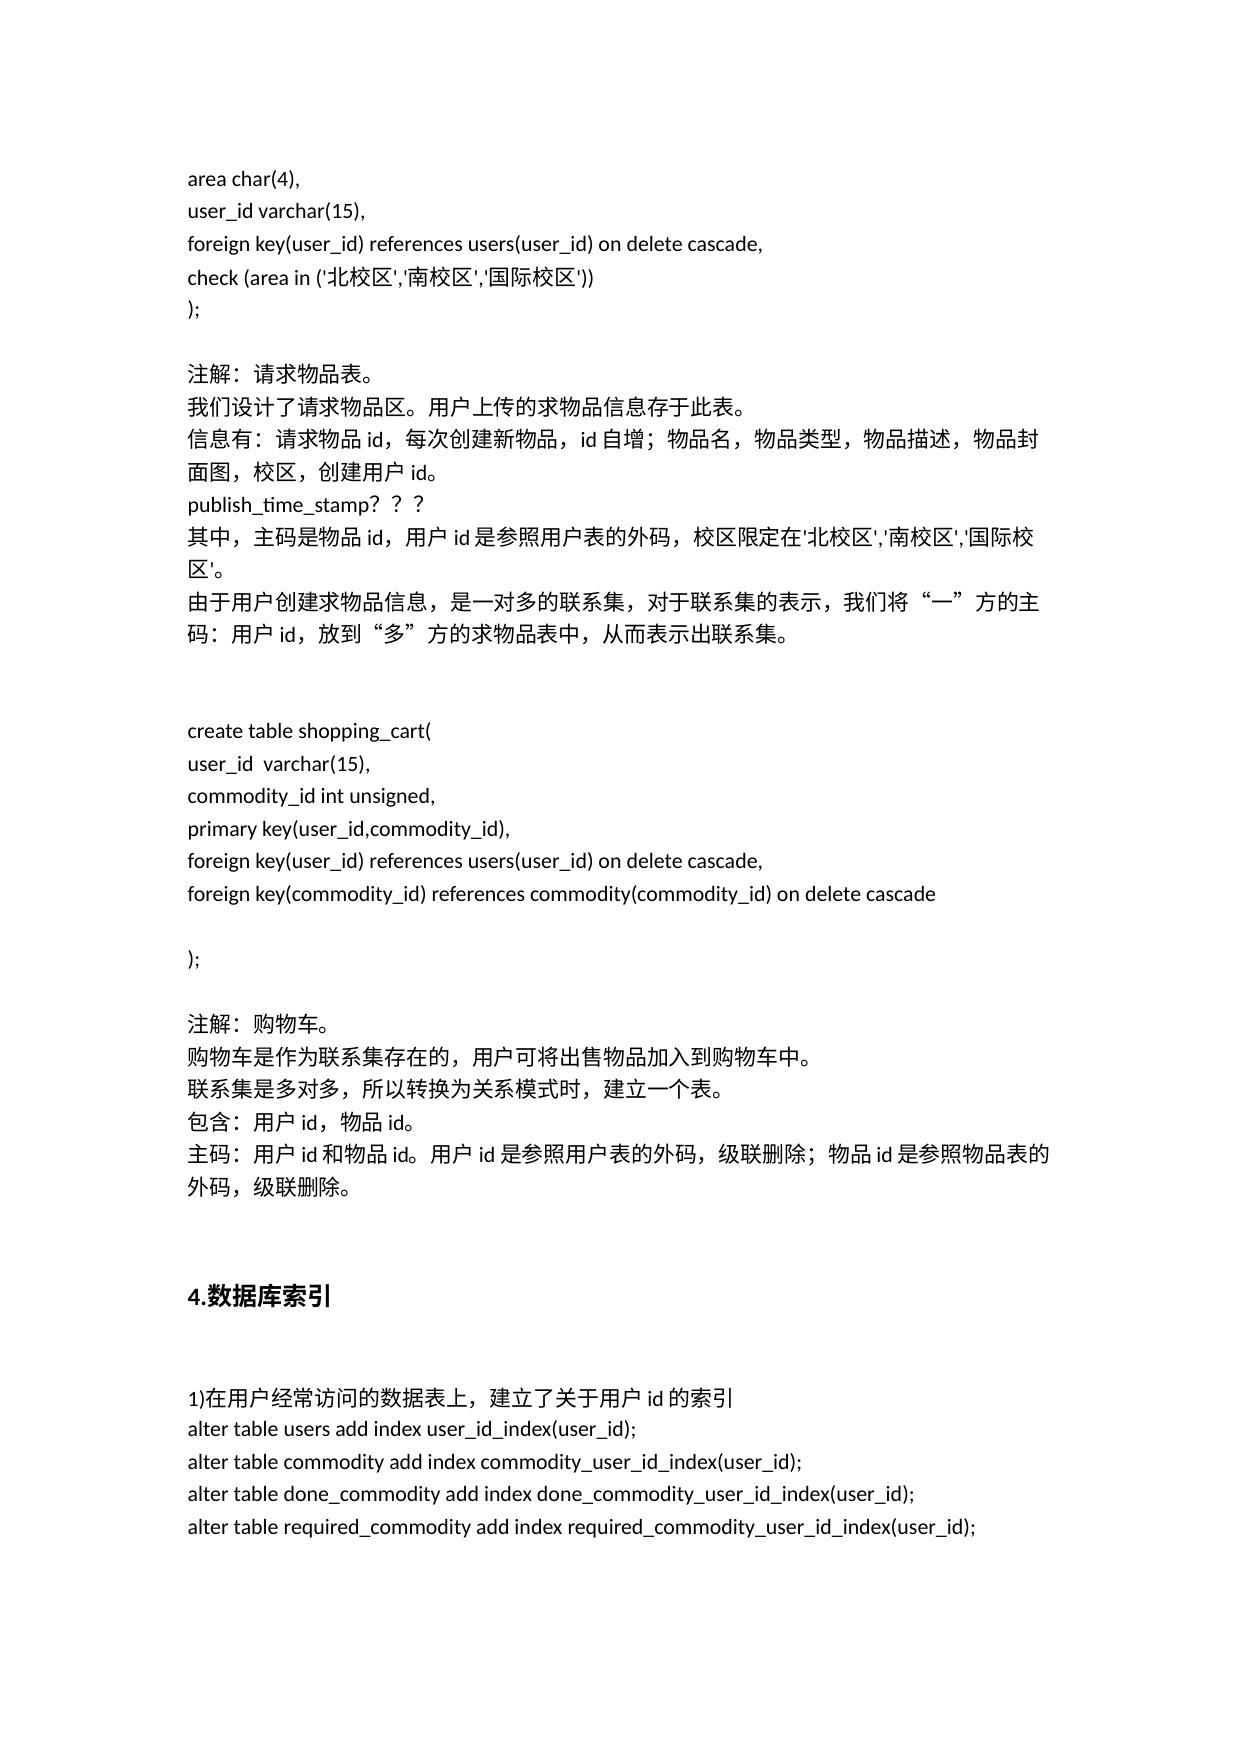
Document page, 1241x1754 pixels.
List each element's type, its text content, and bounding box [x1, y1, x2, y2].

text 联系集是多对多，所以转换为关系模式时，建立一个表。 [187, 1072, 1053, 1104]
text alter table required_commodity add index required_commodity_user_id_index(user_id); [187, 1510, 1053, 1543]
text 注解：请求物品表。 [187, 357, 1053, 389]
text foreign key(commodity_id) references commodity(commodity_id) on delete cascade [187, 877, 1053, 909]
text check (area in ('北校区','南校区','国际校区')) [187, 259, 1053, 292]
text 购物车是作为联系集存在的，用户可将出售物品加入到购物车中。 [187, 1039, 1053, 1072]
text 我们设计了请求物品区。用户上传的求物品信息存于此表。 [187, 389, 1053, 422]
text 其中，主码是物品id，用户id是参照用户表的外码，校区限定在'北校区','南校区','国际校区'。 [187, 519, 1053, 584]
text alter table commodity add index commodity_user_id_index(user_id); [187, 1445, 1053, 1478]
subtitle 4.数据库索引 [187, 1262, 1053, 1327]
text ); [187, 942, 1053, 974]
text user_id varchar(15), [187, 194, 1053, 227]
text alter table users add index user_id_index(user_id); [187, 1413, 1053, 1445]
text foreign key(user_id) references users(user_id) on delete cascade, [187, 227, 1053, 259]
text create table shopping_cart( [187, 714, 1053, 747]
text foreign key(user_id) references users(user_id) on delete cascade, [187, 844, 1053, 877]
text commodity_id int unsigned, [187, 779, 1053, 812]
text publish_time_stamp？？？ [187, 487, 1053, 519]
text 包含：用户id，物品id。 [187, 1104, 1053, 1137]
text 主码：用户id和物品id。用户id是参照用户表的外码，级联删除；物品id是参照物品表的外码，级联删除。 [187, 1137, 1053, 1202]
text 注解：购物车。 [187, 1007, 1053, 1039]
text 信息有：请求物品id，每次创建新物品，id自增；物品名，物品类型，物品描述，物品封面图，校区，创建用户id。 [187, 422, 1053, 487]
text ); [187, 292, 1053, 324]
text 由于用户创建求物品信息，是一对多的联系集，对于联系集的表示，我们将“一”方的主码：用户id，放到“多”方的求物品表中，从而表示出联系集。 [187, 584, 1053, 649]
text user_id varchar(15), [187, 747, 1053, 779]
text alter table done_commodity add index done_commodity_user_id_index(user_id); [187, 1478, 1053, 1510]
text area char(4), [187, 162, 1053, 194]
text primary key(user_id,commodity_id), [187, 812, 1053, 844]
text 1)在用户经常访问的数据表上，建立了关于用户id的索引 [187, 1380, 1053, 1413]
